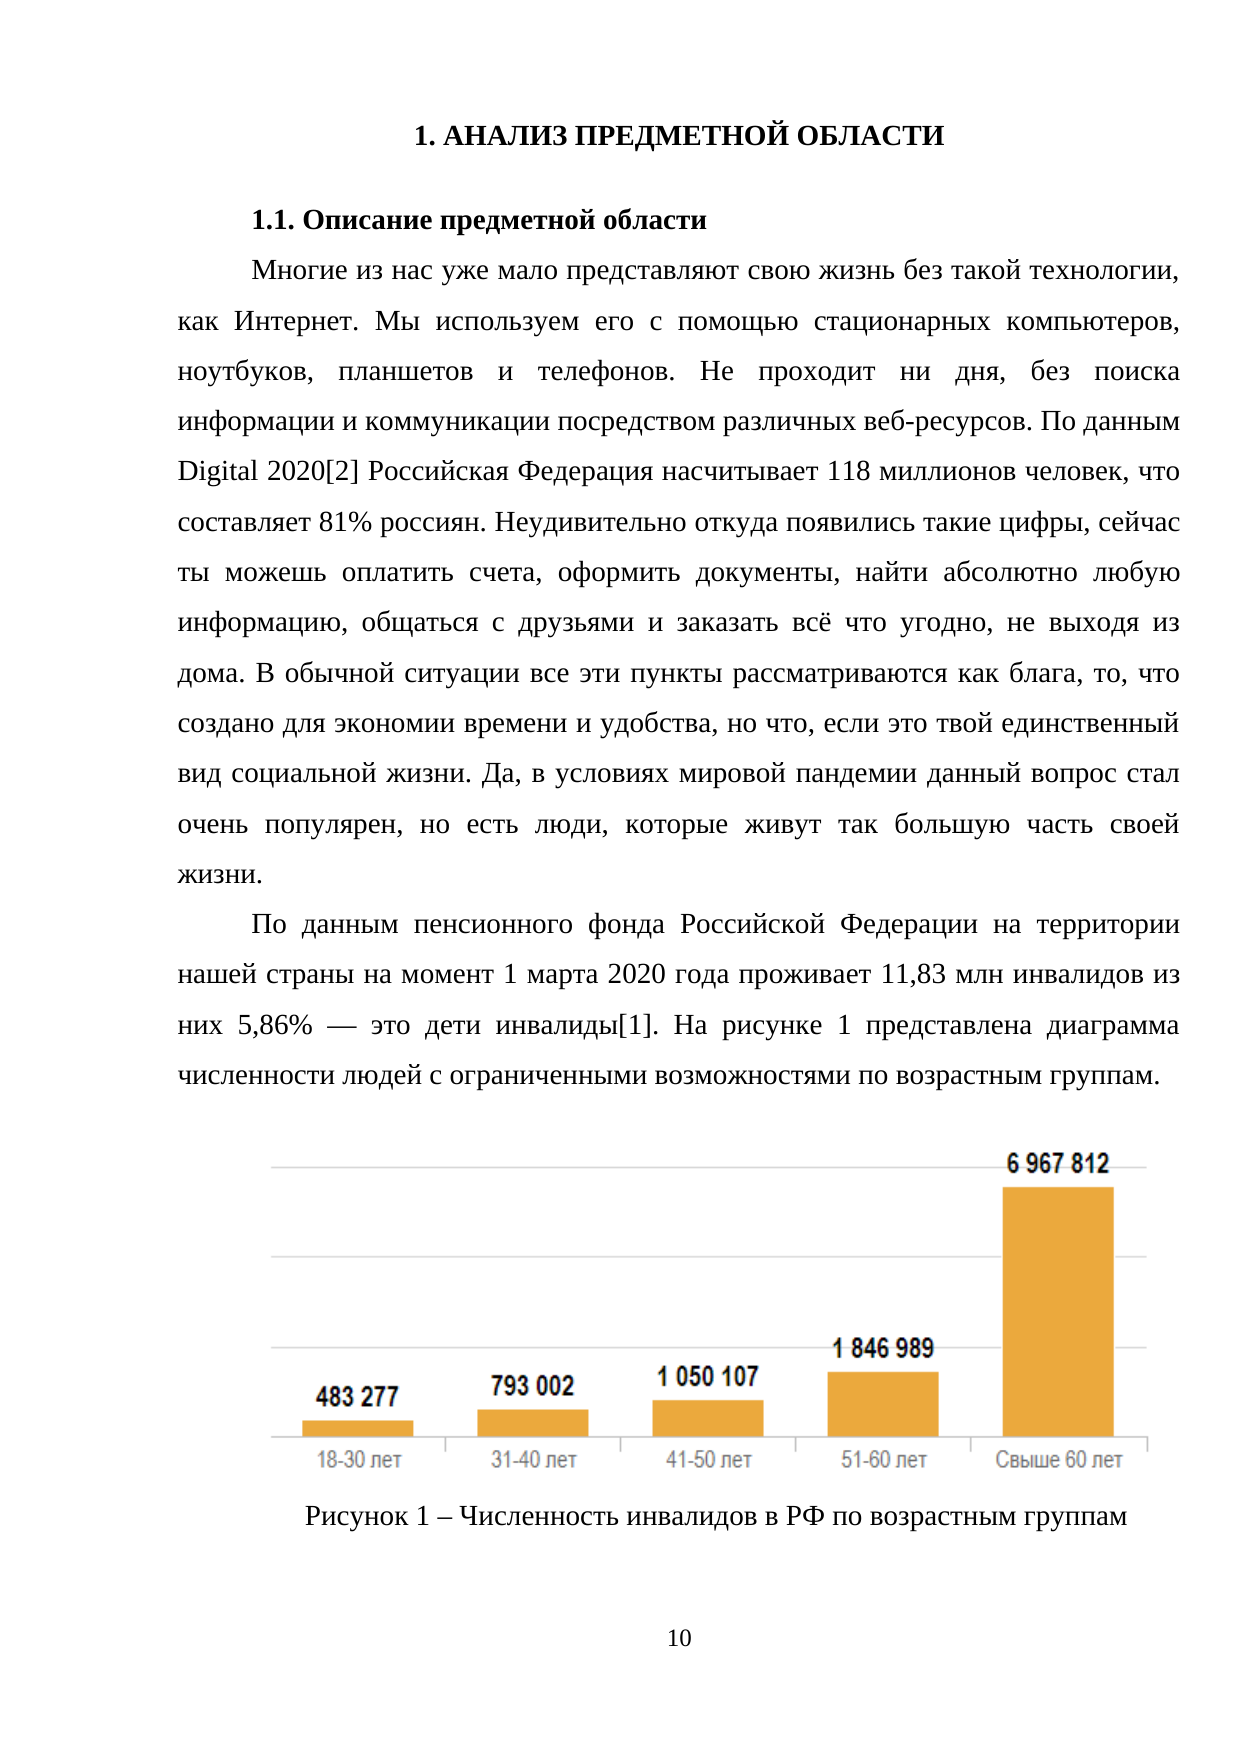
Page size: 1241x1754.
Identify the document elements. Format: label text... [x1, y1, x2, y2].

text 1.1. Описание предметной области [177, 202, 1181, 236]
picture [251, 1120, 1186, 1485]
text 1. анализ предметной области [177, 118, 1181, 152]
text Рисунок 1 – Численность инвалидов в РФ по возрастным группам [177, 1498, 1181, 1532]
text Многие из нас уже мало представляют свою жизнь без такой технологии, как Интернет. Мы используем его с помощью стационарных компьютеров, ноутбуков, планшетов и телефонов. Не проходит ни дня, без поиска информации и коммуникации посредством различных веб-ресурсов. По данным Digital 2020[2] Российская Федерация насчитывает 118 миллионов человек, что составляет 81% россиян. Неудивительно откуда появились такие цифры, сейчас ты можешь оплатить счета, оформить документы, найти абсолютно любую информацию, общаться с друзьями и заказать всё что угодно, не выходя из дома. В обычной ситуации все эти пункты рассматриваются как блага, то, что создано для экономии времени и удобства, но что, если это твой единственный вид социальной жизни. Да, в условиях мировой пандемии данный вопрос стал очень популярен, но есть люди, которые живут так большую часть своей жизни. [177, 252, 1181, 889]
text По данным пенсионного фонда Российской Федерации на территории нашей страны на момент 1 марта 2020 года проживает 11,83 млн инвалидов из них 5,86% — это дети инвалиды[1]. На рисунке 1 представлена диаграмма численности людей с ограниченными возможностями по возрастным группам. [177, 906, 1181, 1091]
